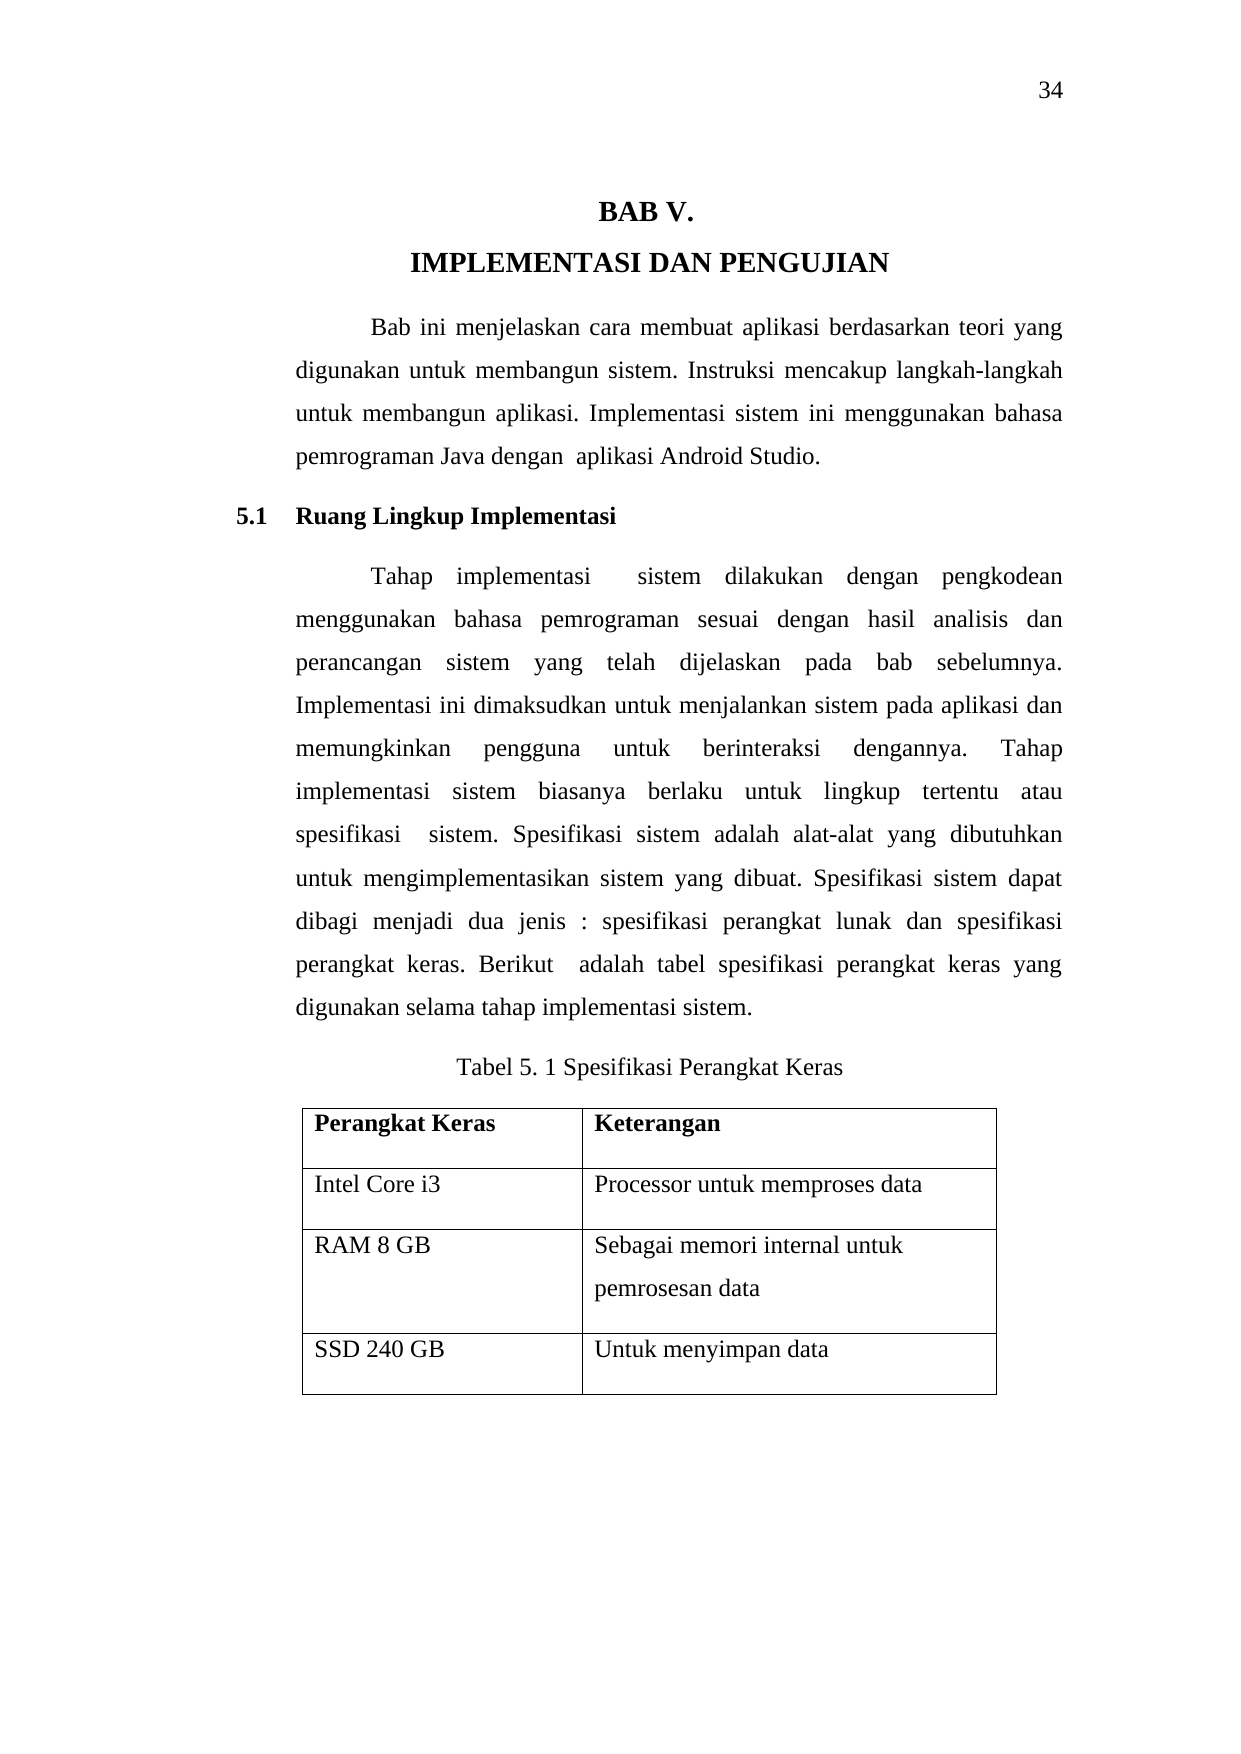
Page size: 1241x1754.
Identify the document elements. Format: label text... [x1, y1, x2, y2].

text Bab ini menjelaskan cara membuat aplikasi berdasarkan teori yang digunakan untuk membangun sistem. Instruksi mencakup langkah-langkah untuk membangun aplikasi. Implementasi sistem ini menggunakan bahasa pemrograman Java dengan aplikasi Android Studio. [295, 312, 1063, 470]
table_cell RAM 8 GB [303, 1230, 582, 1333]
text Tahap implementasi sistem dilakukan dengan pengkodean menggunakan bahasa pemrograman sesuai dengan hasil analisis dan perancangan sistem yang telah dijelaskan pada bab sebelumnya. Implementasi ini dimaksudkan untuk menjalankan sistem pada aplikasi dan memungkinkan pengguna untuk berinteraksi dengannya. Tahap implementasi sistem biasanya berlaku untuk lingkup tertentu atau spesifikasi sistem. Spesifikasi sistem adalah alat-alat yang dibutuhkan untuk mengimplementasikan sistem yang dibuat. Spesifikasi sistem dapat dibagi menjadi dua jenis : spesifikasi perangkat lunak dan spesifikasi perangkat keras. Berikut adalah tabel spesifikasi perangkat keras yang digunakan selama tahap implementasi sistem. [295, 561, 1063, 1021]
table_cell Intel Core i3 [303, 1169, 582, 1229]
table_cell SSD 240 GB [303, 1334, 582, 1393]
subtitle Ruang Lingkup Implementasi [236, 501, 1063, 530]
table_header Perangkat Keras [303, 1109, 582, 1168]
table_cell Untuk menyimpan data [583, 1334, 996, 1393]
table_header Keterangan [583, 1109, 996, 1168]
text Tabel 5. 1 Spesifikasi Perangkat Keras [236, 1052, 1063, 1081]
subtitle BAB V. IMPLEMENTASI DAN PENGUJIAN [236, 194, 1063, 278]
table_cell Processor untuk memproses data [583, 1169, 996, 1229]
table_cell Sebagai memori internal untuk pemrosesan data [583, 1230, 996, 1333]
